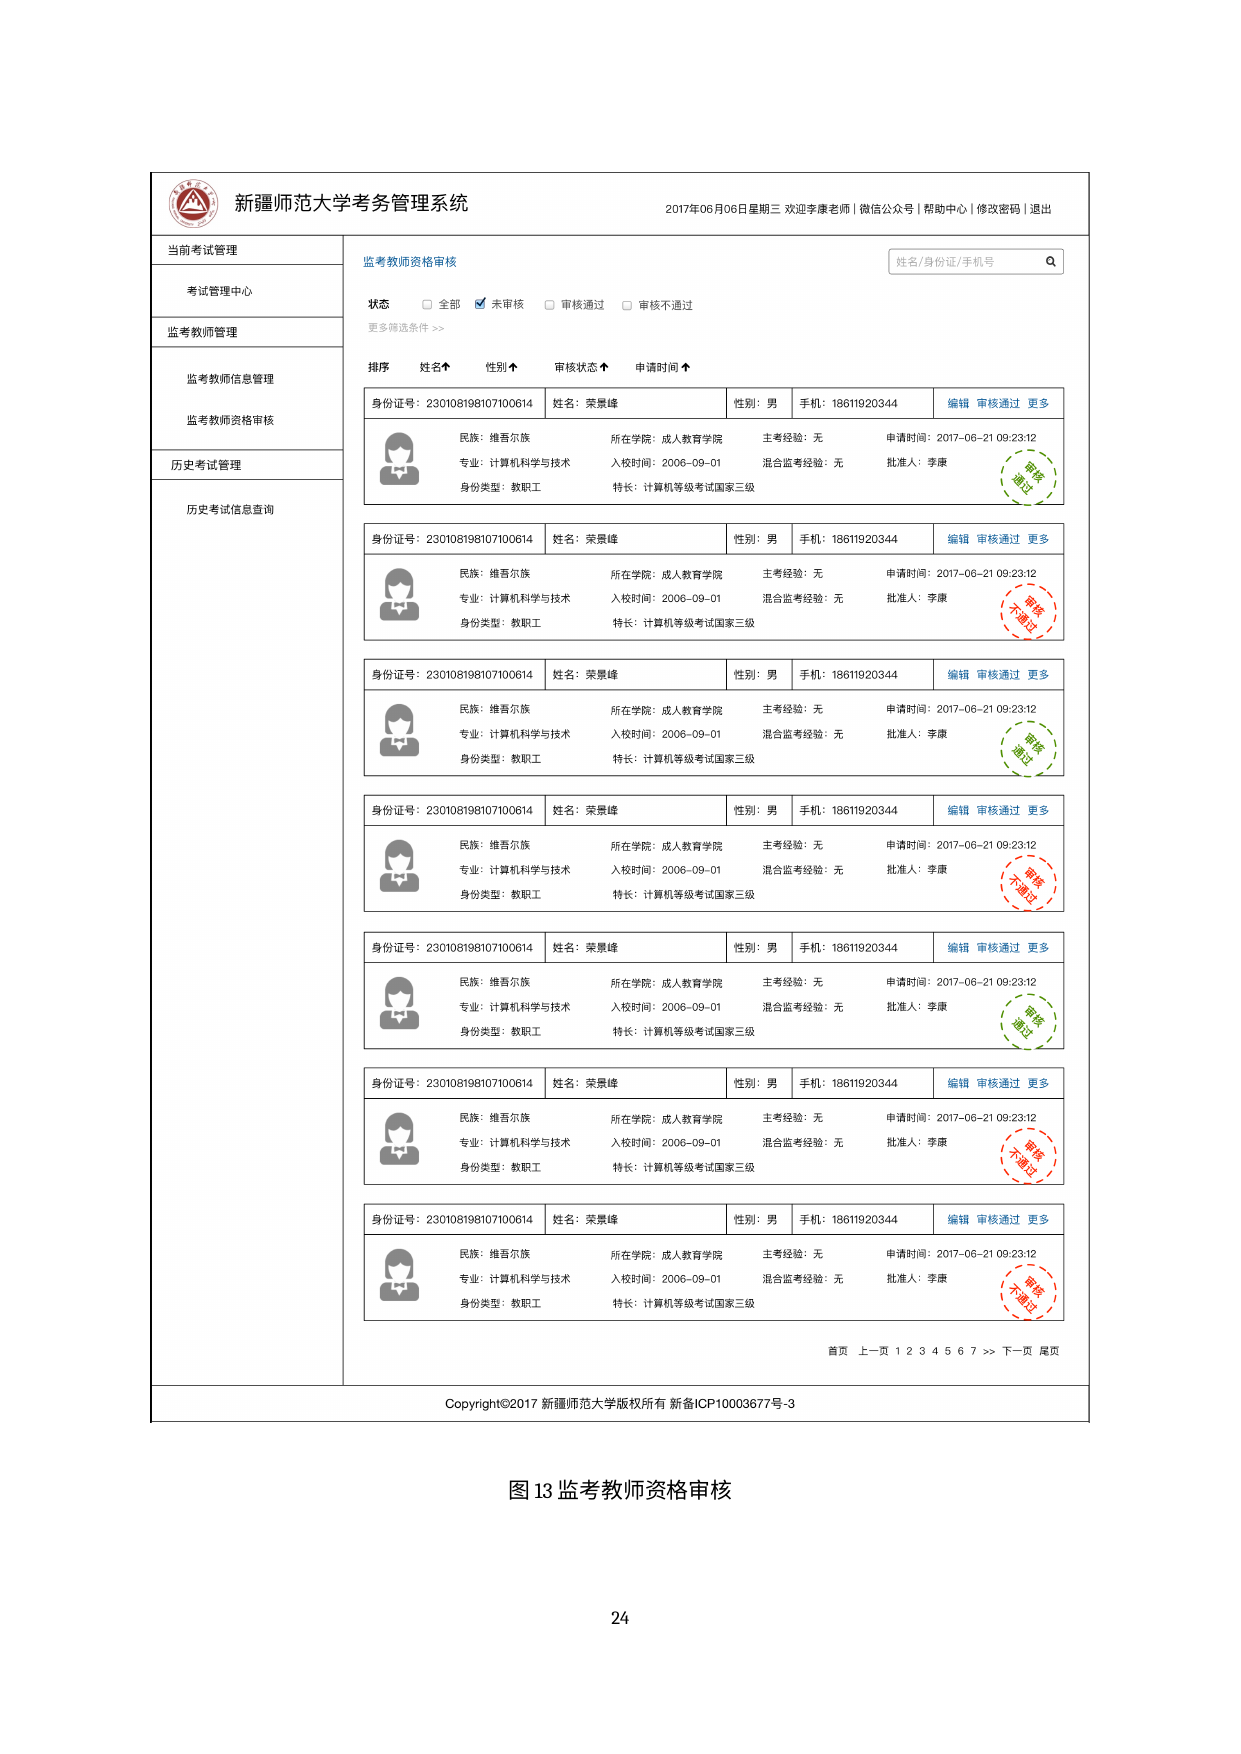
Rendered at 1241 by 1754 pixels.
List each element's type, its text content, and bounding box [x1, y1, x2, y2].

picture [150, 172, 1090, 1423]
text 图13 监考教师资格审核 [150, 1467, 1090, 1511]
